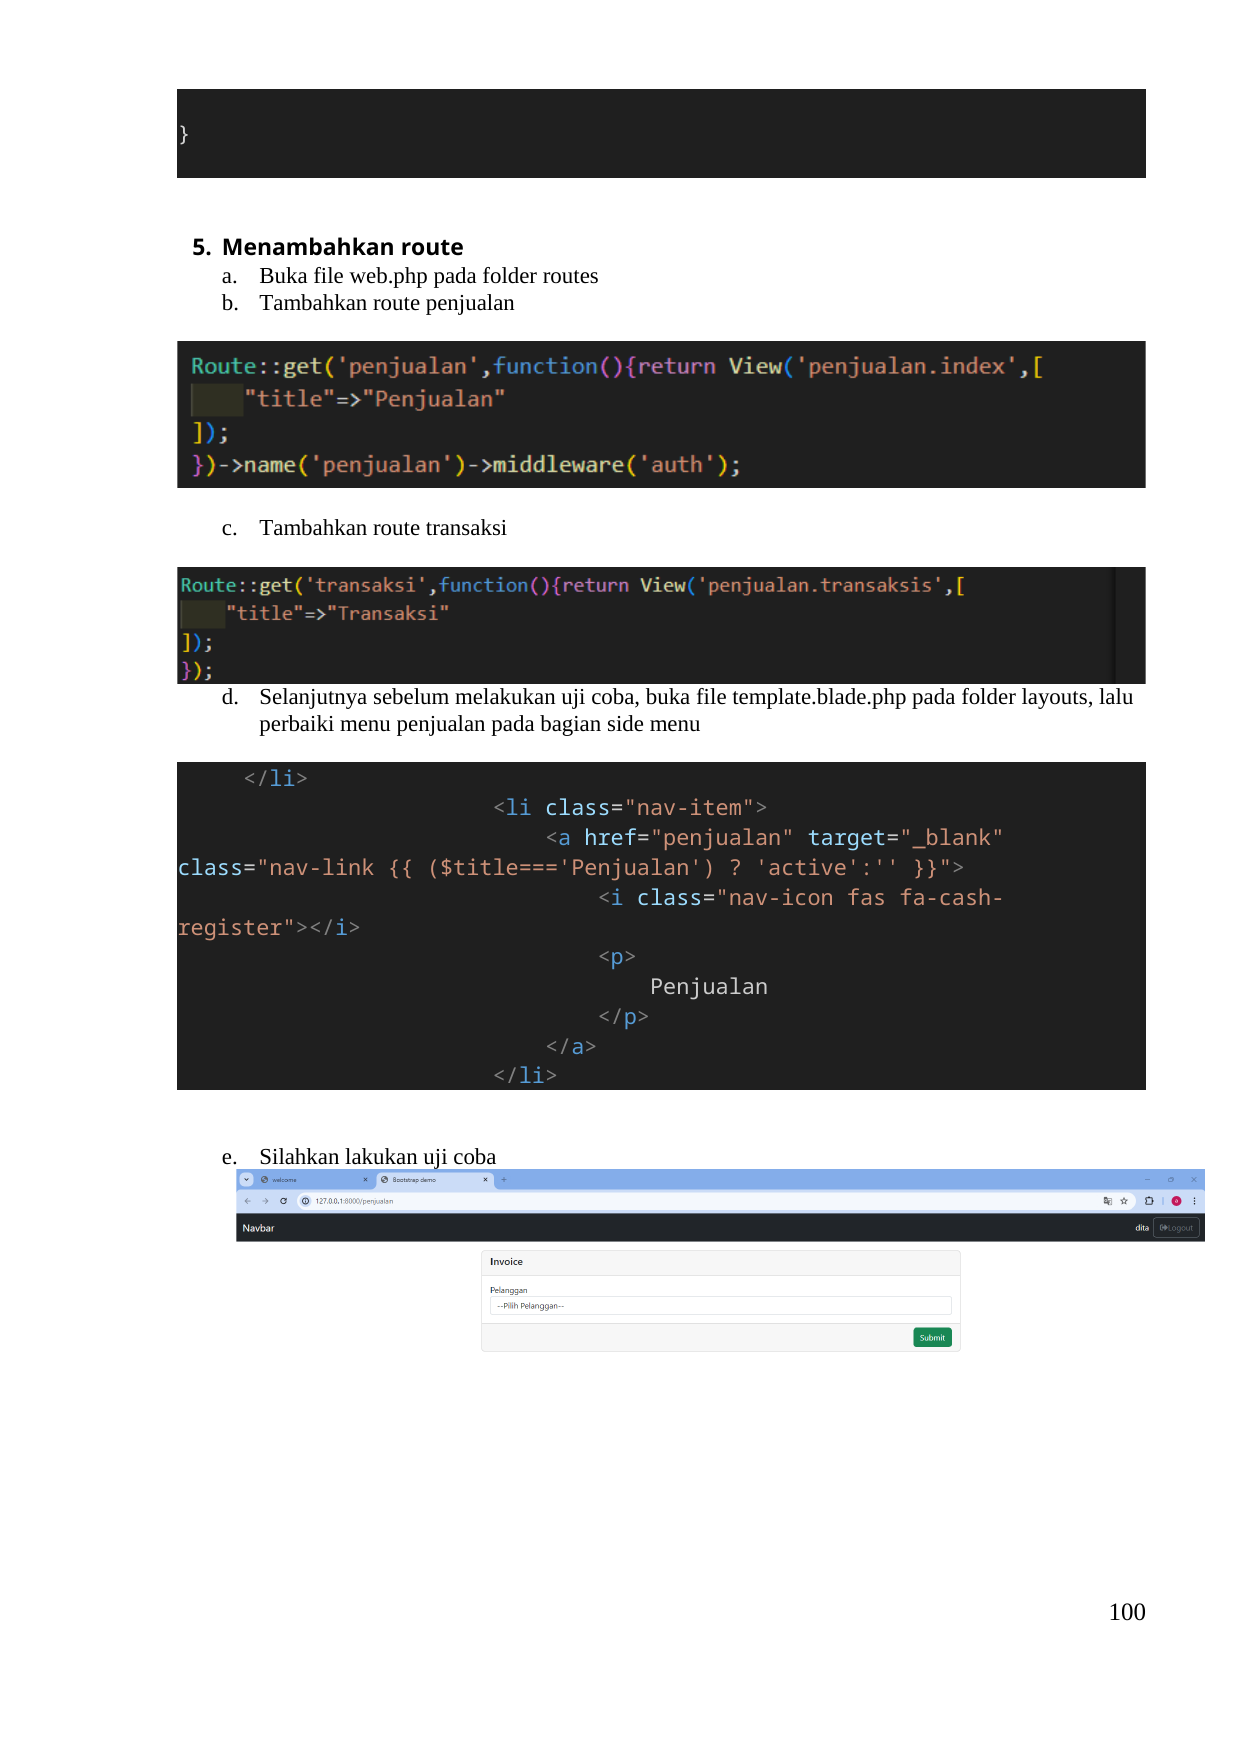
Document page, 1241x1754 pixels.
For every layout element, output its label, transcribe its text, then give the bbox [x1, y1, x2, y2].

text <a href="penjualan" target="_blank" class="nav-link {{ ($title==='Penjualan') ? 'active':'' }}"> [177, 822, 1146, 882]
text Penjualan [177, 971, 1146, 1001]
text <li class="nav-item"> [177, 792, 1146, 822]
list Tambahkan route transaksi [222, 514, 1146, 541]
text </p> [177, 1001, 1146, 1031]
picture [177, 341, 1146, 488]
text <i class="nav-icon fas fa-cash-register"></i> [177, 882, 1146, 941]
text </a> [177, 1031, 1146, 1060]
text </li> [177, 1060, 1146, 1090]
list Selanjutnya sebelum melakukan uji coba, buka file template.blade.php pada folder layouts, lalu perbaiki menu penjualan pada bagian side menu [222, 684, 1146, 736]
list Tambahkan route penjualan [222, 289, 1146, 315]
picture [177, 567, 1146, 684]
picture [236, 1169, 1205, 1488]
text </li> [177, 762, 1146, 792]
text <p> [177, 941, 1146, 971]
list Buka file web.php pada folder routes [222, 263, 1146, 289]
list Silahkan lakukan uji coba [222, 1143, 1146, 1169]
text } [177, 118, 1146, 148]
subtitle Menambahkan route [192, 231, 1146, 263]
